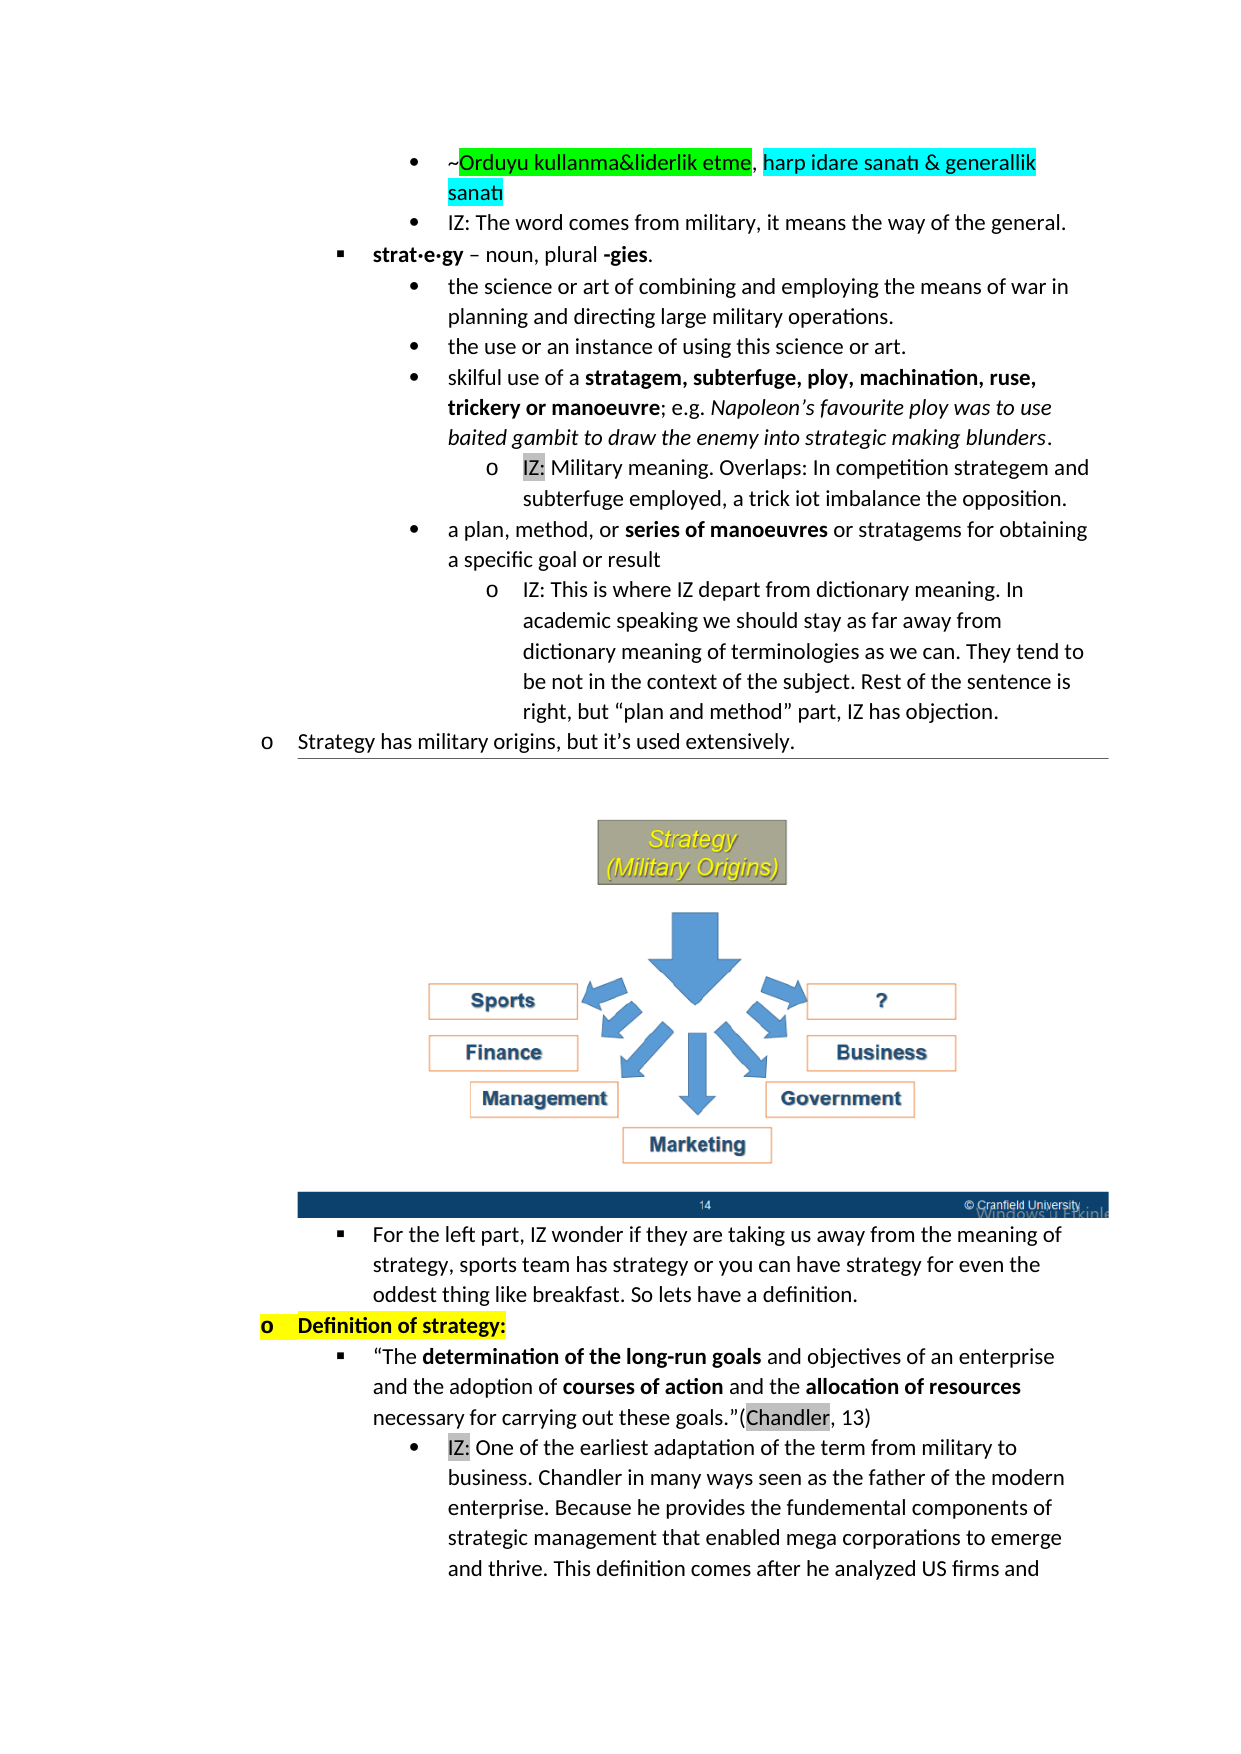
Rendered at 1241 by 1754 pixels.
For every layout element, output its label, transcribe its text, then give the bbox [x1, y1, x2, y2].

list IZ: This is where IZ depart from dictionary meaning. In academic speaking we should stay as far away from dictionary meaning of terminologies as we can. They tend to be not in the context of the subject. Rest of the sentence is right, but “plan and method” part, IZ has objection. [485, 575, 1093, 725]
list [410, 1433, 1093, 1582]
list strat‧e‧gy – noun, plural -gies. [335, 238, 1093, 269]
list Definition of strategy: [298, 1311, 1093, 1340]
list the science or art of combining and employing the means of war in planning and directing large military operations. [410, 272, 1093, 330]
picture [297, 758, 1109, 1218]
list a plan, method, or series of manoeuvres or stratagems for obtaining a specific goal or result [410, 515, 1093, 573]
list “The determination of the long-run goals and objectives of an enterprise and the adoption of courses of action and the allocation of resources necessary for carrying out these goals.”(Chandler, 13) [335, 1342, 1093, 1431]
list skilful use of a stratagem, subterfuge, ploy, machination, ruse, trickery or manoeuvre; e.g. Napoleon’s favourite ploy was to use baited gambit to draw the enemy into strategic making blunders. [410, 363, 1093, 451]
list IZ: Military meaning. Overlaps: In competition strategem and subterfuge employed, a trick iot imbalance the opposition. [485, 453, 1093, 513]
list Strategy has military origins, but it’s used extensively. [260, 727, 1093, 757]
list For the left part, IZ wonder if they are taking us away from the meaning of strategy, sports team has strategy or you can have strategy for even the oddest thing like breakfast. So lets have a definition. [335, 1220, 1093, 1308]
list ~Orduyu kullanma&liderlik etme, harp idare sanatı & generallik sanatı [410, 148, 1093, 206]
list the use or an instance of using this science or art. [410, 332, 1093, 360]
list IZ: The word comes from military, it means the way of the general. [410, 208, 1093, 236]
